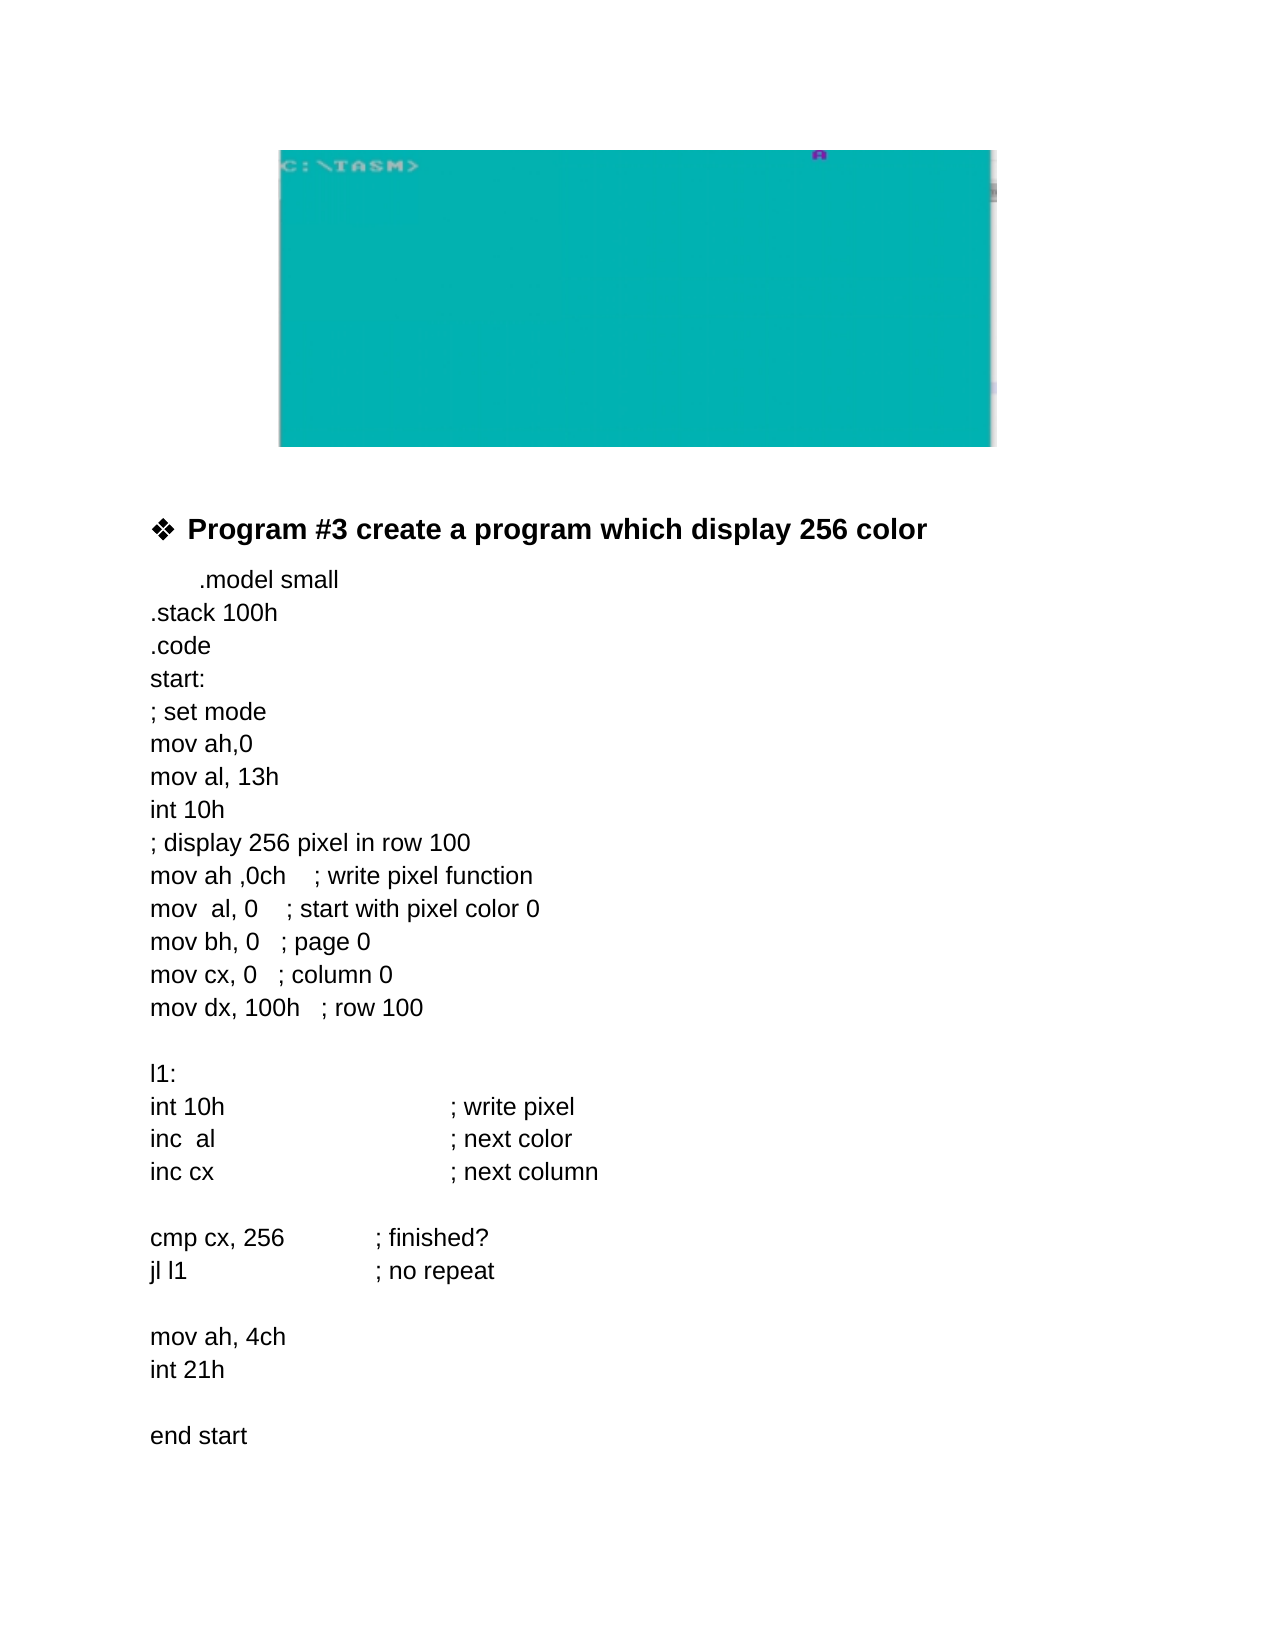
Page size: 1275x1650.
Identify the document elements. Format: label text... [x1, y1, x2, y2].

text l1: [150, 1058, 1125, 1087]
text ; display 256 pixel in row 100 [150, 828, 1125, 857]
text int 10h ; write pixel [150, 1091, 1125, 1120]
text jl l1 ; no repeat [150, 1256, 1125, 1285]
text mov dx, 100h ; row 100 [150, 993, 1125, 1021]
text .model small [150, 565, 1125, 593]
text cmp cx, 256 ; finished? [150, 1223, 1125, 1252]
text mov al, 13h [150, 762, 1125, 791]
text mov ah, 4ch [150, 1322, 1125, 1351]
text start: [150, 663, 1125, 692]
text int 21h [150, 1355, 1125, 1383]
text ; set mode [150, 696, 1125, 725]
text mov cx, 0 ; column 0 [150, 960, 1125, 988]
list Program #3 create a program which display 256 color [150, 512, 1125, 546]
text mov bh, 0 ; page 0 [150, 927, 1125, 956]
text mov ah,0 [150, 729, 1125, 758]
text inc cx ; next column [150, 1157, 1125, 1186]
picture [278, 150, 997, 447]
text .code [150, 631, 1125, 659]
text .stack 100h [150, 598, 1125, 626]
text mov al, 0 ; start with pixel color 0 [150, 894, 1125, 923]
text int 10h [150, 795, 1125, 824]
text mov ah ,0ch ; write pixel function [150, 861, 1125, 890]
text end start [150, 1421, 1125, 1449]
text inc al ; next color [150, 1124, 1125, 1153]
